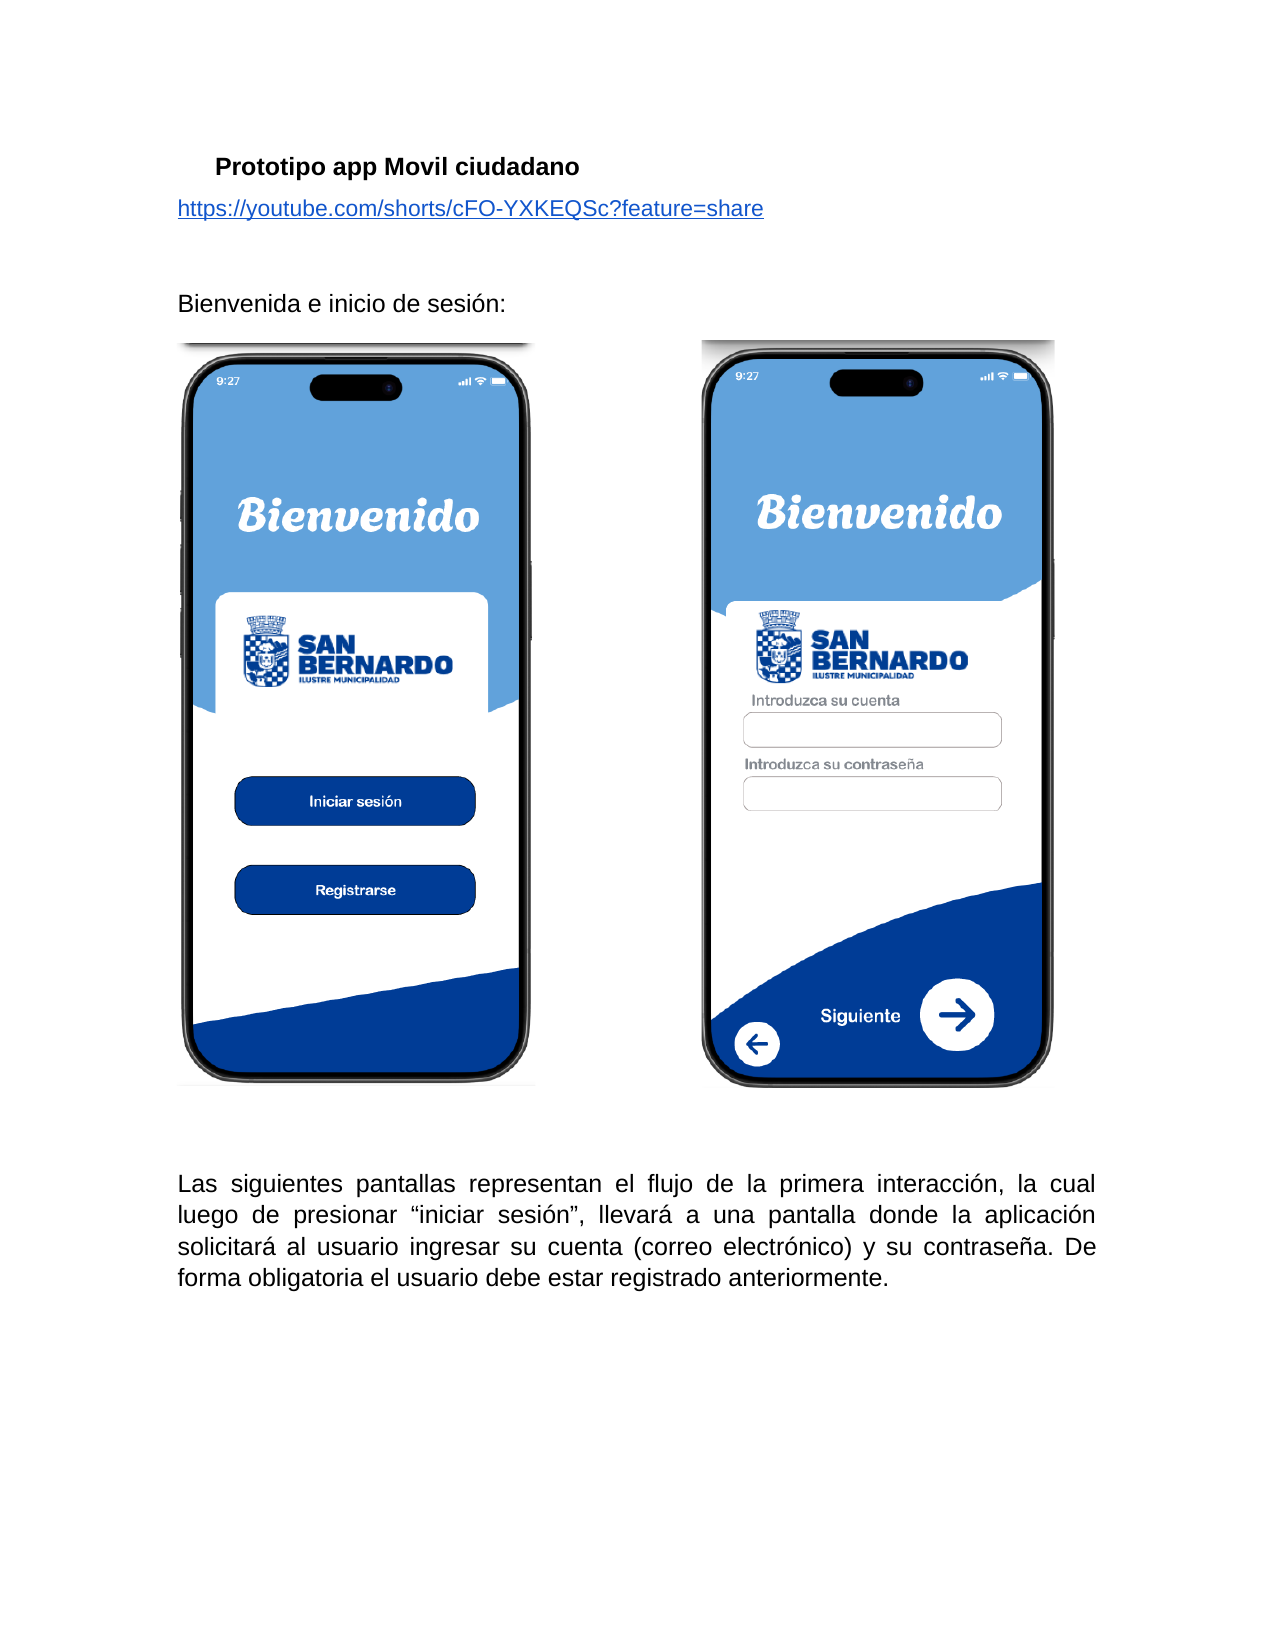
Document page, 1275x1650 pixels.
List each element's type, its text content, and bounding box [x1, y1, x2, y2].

picture [176, 343, 536, 1086]
picture [701, 340, 1055, 1088]
subtitle Prototipo app Movil ciudadano [215, 152, 1098, 181]
text https://youtube.com/shorts/cFO-YXKEQSc?feature=share [177, 195, 1098, 221]
text Las siguientes pantallas representan el flujo de la primera interacción, la cual luego de presionar “iniciar sesión”, llevará a una pantalla donde la aplicación solicitará al usuario ingresar su cuenta (correo electrónico) y su contraseña. De forma obligatoria el usuario debe estar registrado anteriormente. [177, 1169, 1098, 1291]
text Bienvenida e inicio de sesión: [177, 289, 1098, 317]
